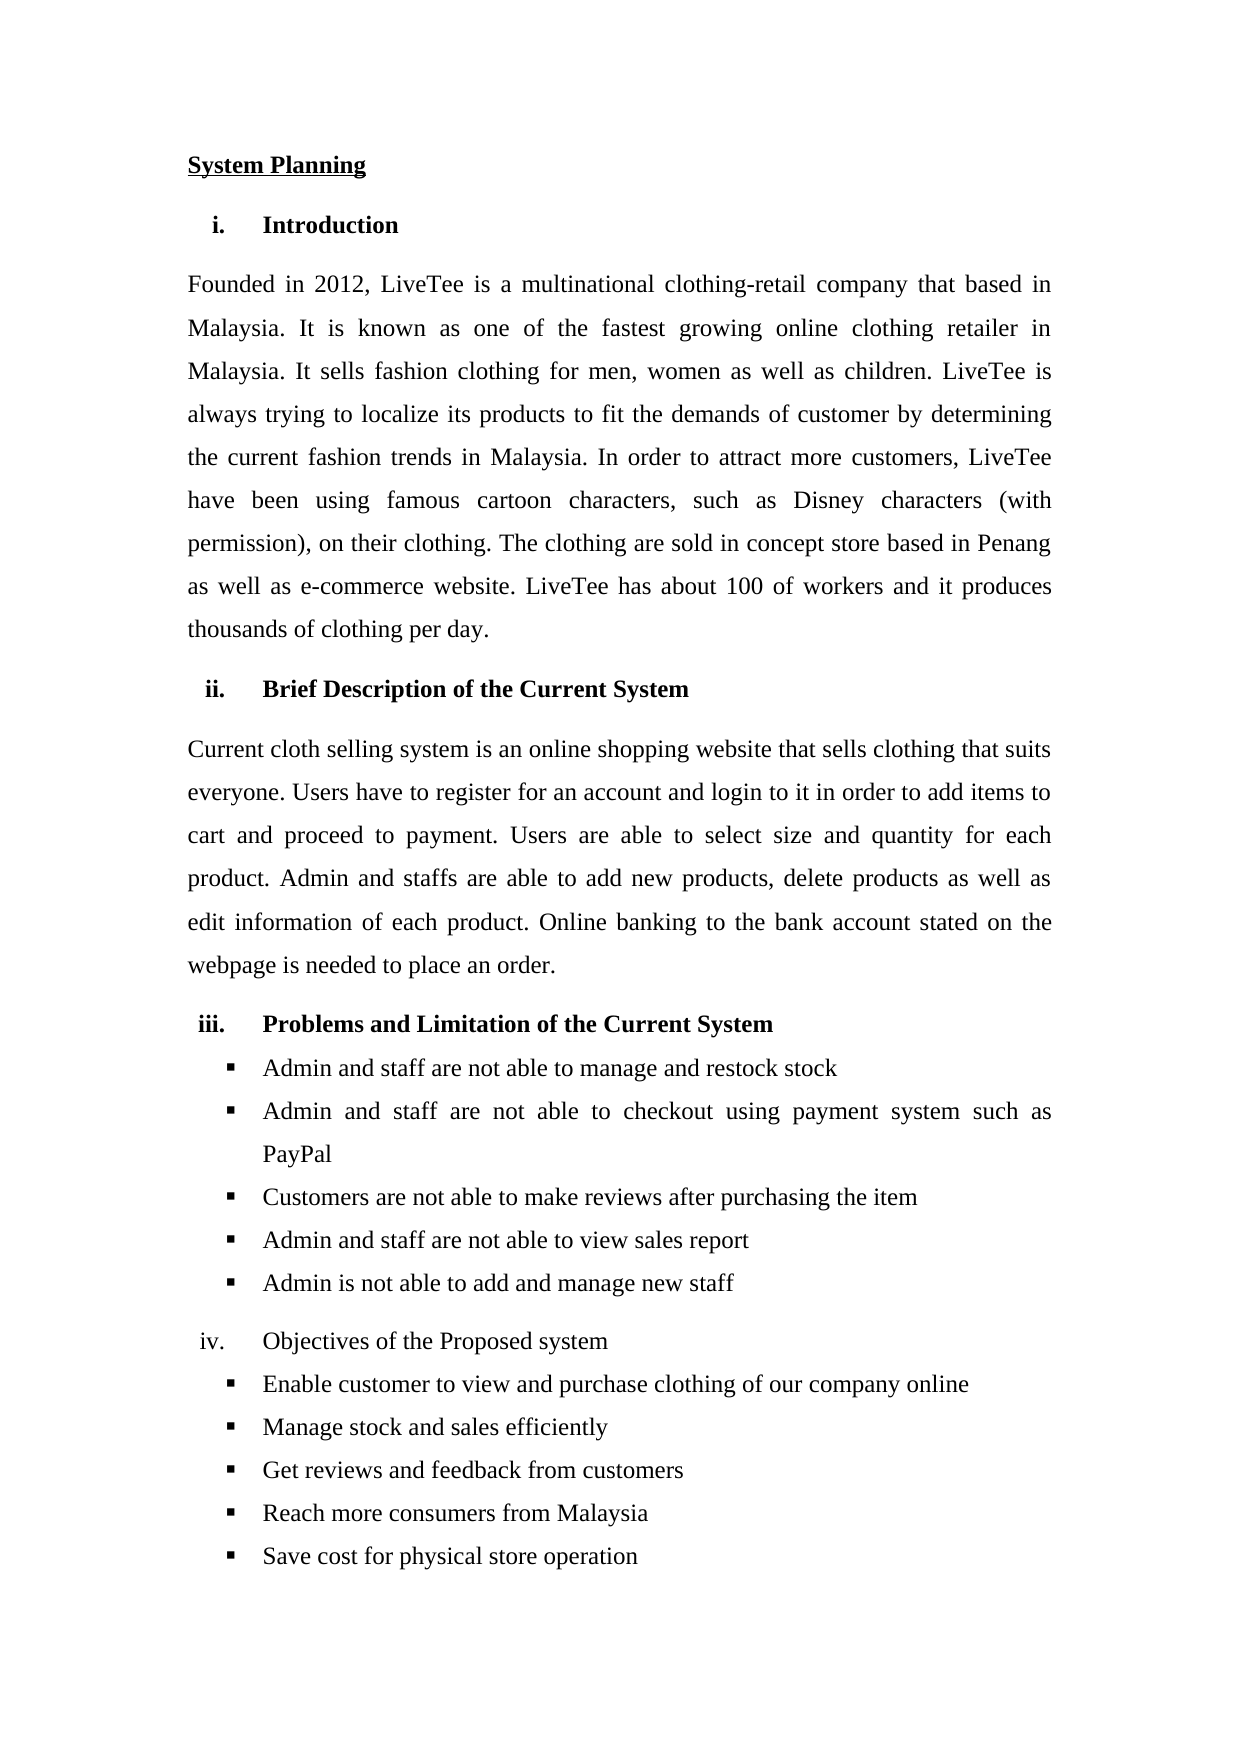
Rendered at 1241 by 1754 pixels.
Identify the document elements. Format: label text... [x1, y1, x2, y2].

text Founded in 2012, LiveTee is a multinational clothing-retail company that based in Malaysia. It is known as one of the fastest growing online clothing retailer in Malaysia. It sells fashion clothing for men, women as well as children. LiveTee is always trying to localize its products to fit the demands of customer by determining the current fashion trends in Malaysia. In order to attract more customers, LiveTee have been using famous cartoon characters, such as Disney characters (with permission), on their clothing. The clothing are sold in concept store based in Penang as well as e-commerce website. LiveTee has about 100 of workers and it produces thousands of clothing per day. [187, 269, 1053, 643]
list Objectives of the Proposed system [225, 1326, 1053, 1354]
list Save cost for physical store operation [225, 1541, 1053, 1570]
list Manage stock and sales efficiently [225, 1412, 1053, 1441]
list Admin is not able to add and manage new staff [225, 1268, 1053, 1297]
list Get reviews and feedback from customers [225, 1455, 1053, 1484]
list Brief Description of the Current System [225, 674, 1053, 703]
list Admin and staff are not able to view sales report [225, 1225, 1053, 1254]
list Customers are not able to make reviews after purchasing the item [225, 1182, 1053, 1211]
list Problems and Limitation of the Current System [225, 1009, 1053, 1038]
list Reach more consumers from Malaysia [225, 1498, 1053, 1527]
list Introduction [225, 210, 1053, 238]
text System Planning [187, 150, 1053, 179]
text Current cloth selling system is an online shopping website that sells clothing that suits everyone. Users have to register for an account and login to it in order to add items to cart and proceed to payment. Users are able to select size and quantity for each product. Admin and staffs are able to add new products, delete products as well as edit information of each product. Online banking to the bank account stated on the webpage is needed to place an order. [187, 734, 1053, 978]
list Admin and staff are not able to manage and restock stock [225, 1053, 1053, 1081]
list Enable customer to view and purchase clothing of our company online [225, 1369, 1053, 1398]
list Admin and staff are not able to checkout using payment system such as PayPal [225, 1096, 1053, 1168]
